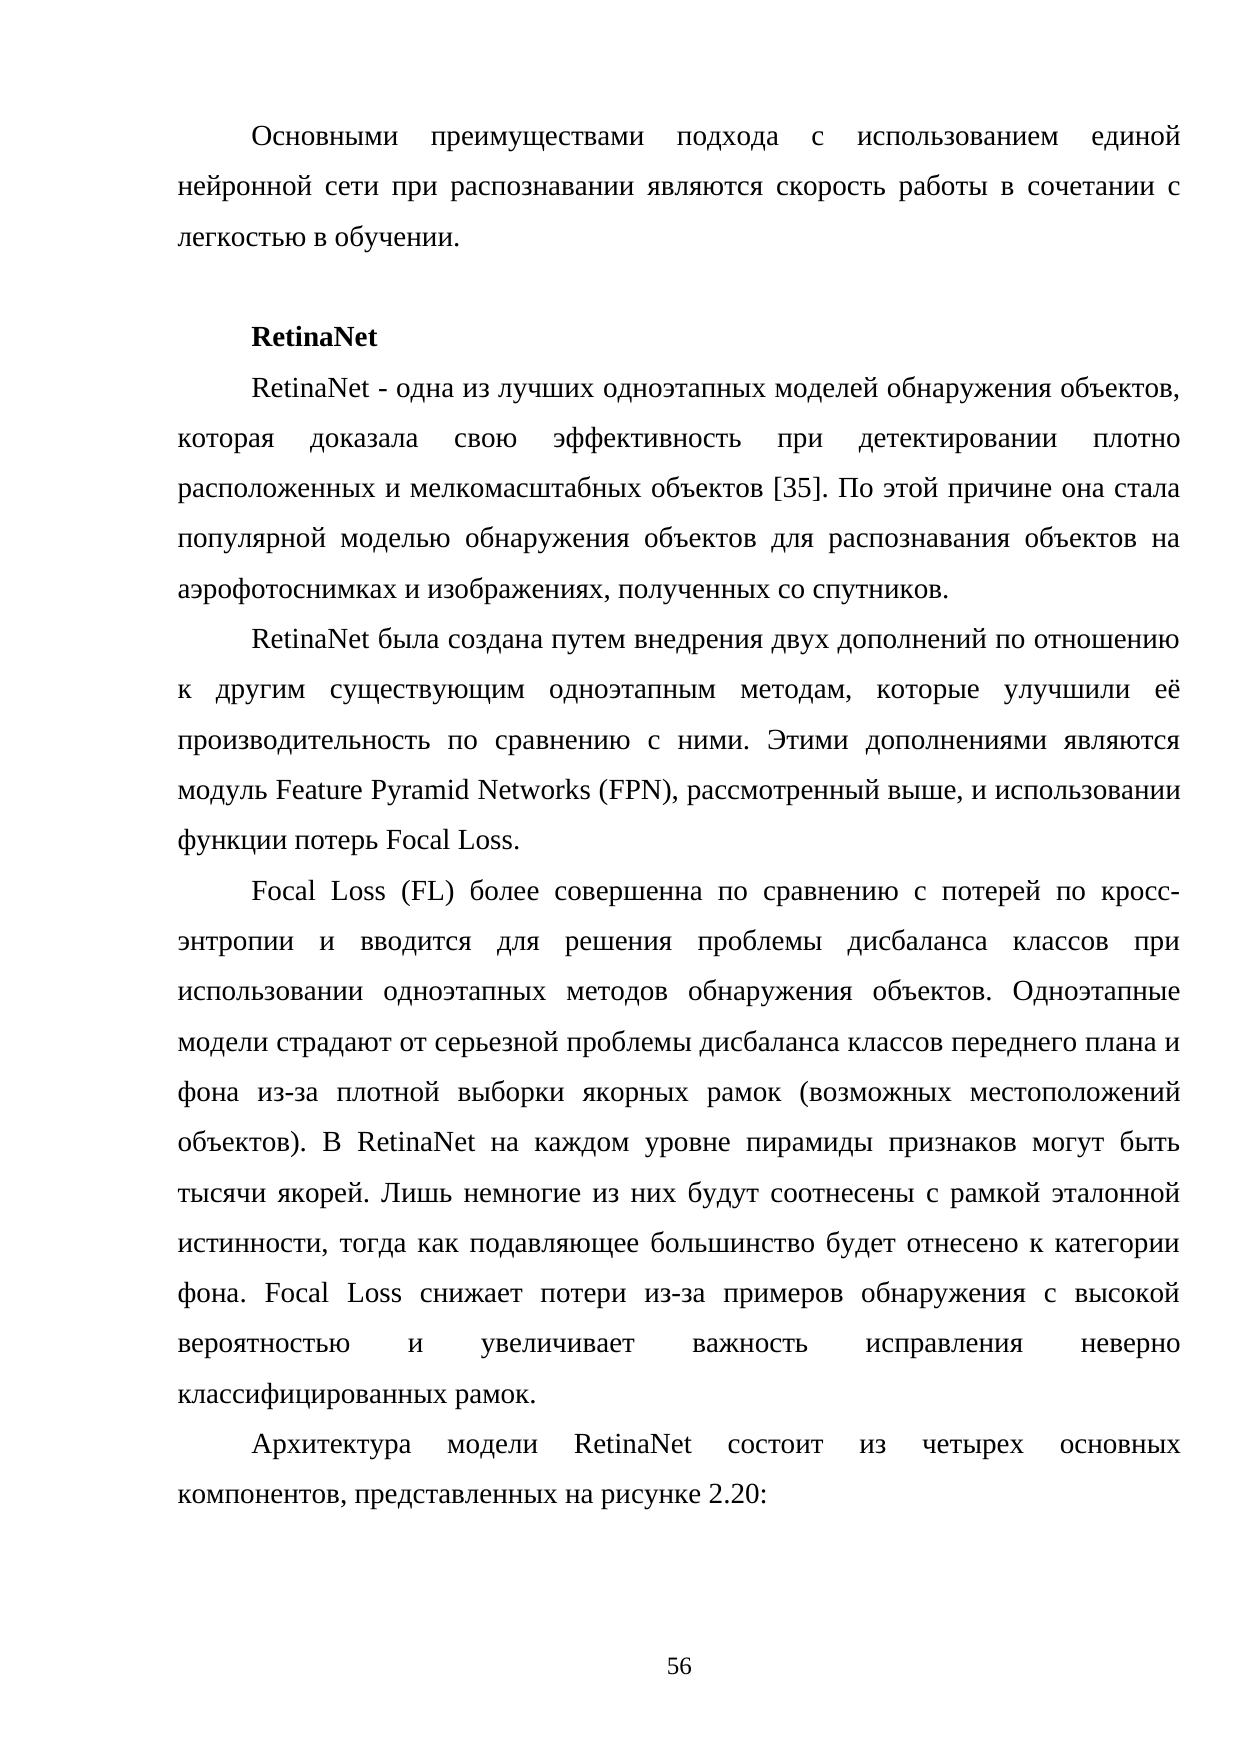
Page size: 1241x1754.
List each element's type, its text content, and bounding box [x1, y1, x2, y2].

list Архитектура модели RetinaNet состоит из четырех основных компонентов, представленных на рисунке 2.20: [177, 1426, 1181, 1510]
list Focal Loss (FL) более совершенна по сравнению с потерей по кросс-энтропии и вводится для решения проблемы дисбаланса классов при использовании одноэтапных методов обнаружения объектов. Одноэтапные модели страдают от серьезной проблемы дисбаланса классов переднего плана и фона из-за плотной выборки якорных рамок (возможных местоположений объектов). В RetinaNet на каждом уровне пирамиды признаков могут быть тысячи якорей. Лишь немногие из них будут соотнесены с рамкой эталонной истинности, тогда как подавляющее большинство будет отнесено к категории фона. Focal Loss снижает потери из-за примеров обнаружения с высокой вероятностью и увеличивает важность исправления неверно классифицированных рамок. [177, 873, 1181, 1409]
list RetinaNet - одна из лучших одноэтапных моделей обнаружения объектов, которая доказала свою эффективность при детектировании плотно расположенных и мелкомасштабных объектов [35]. По этой причине она стала популярной моделью обнаружения объектов для распознавания объектов на аэрофотоснимках и изображениях, полученных со спутников. [177, 370, 1181, 604]
list Основными преимуществами подхода с использованием единой нейронной сети при распознавании являются скорость работы в сочетании с легкостью в обучении. [177, 118, 1181, 252]
list RetinaNet [177, 319, 1181, 353]
list RetinaNet была создана путем внедрения двух дополнений по отношению к другим существующим одноэтапным методам, которые улучшили её производительность по сравнению с ними. Этими дополнениями являются модуль Feature Pyramid Networks (FPN), рассмотренный выше, и использовании функции потерь Focal Loss. [177, 621, 1181, 856]
